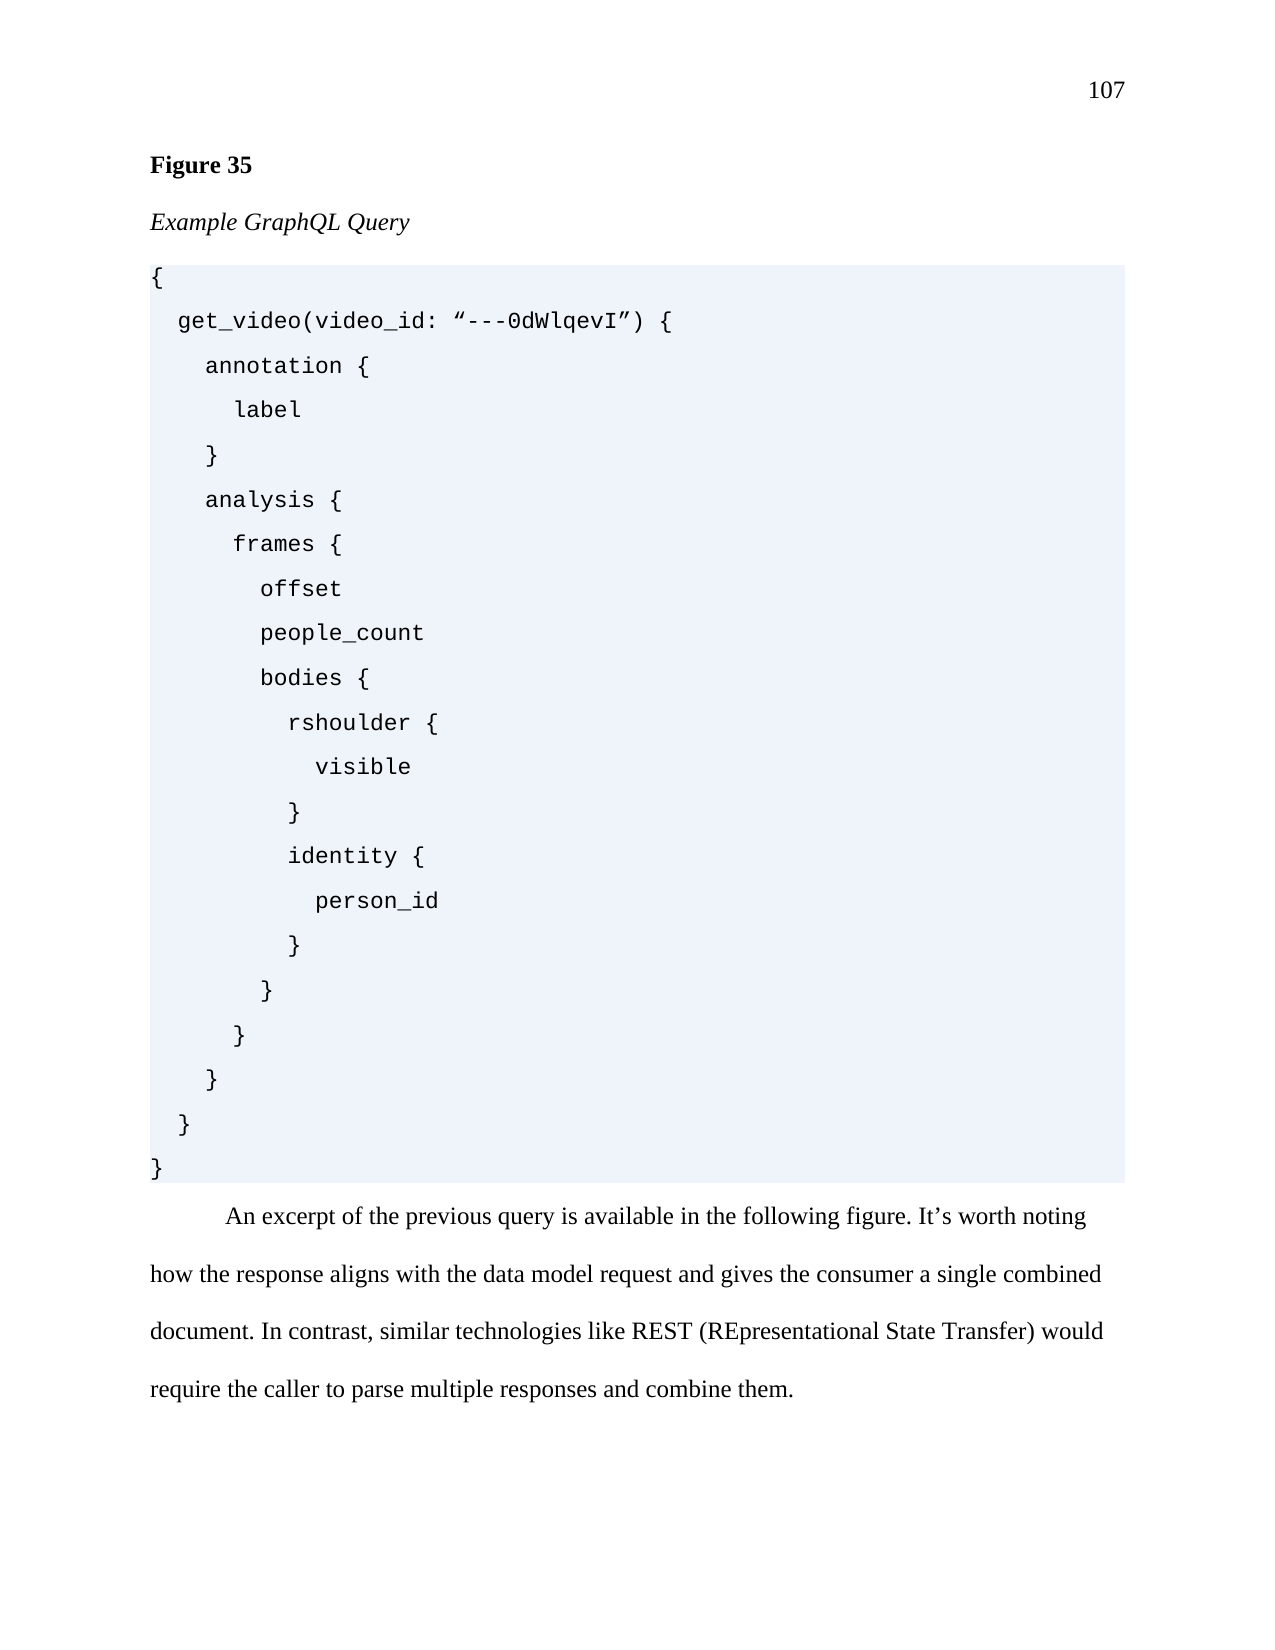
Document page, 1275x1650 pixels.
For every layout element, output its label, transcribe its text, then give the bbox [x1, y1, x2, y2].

text offset [150, 577, 1125, 603]
text } [150, 1067, 1125, 1093]
text } [150, 1157, 1125, 1183]
text } [150, 978, 1125, 1004]
text } [150, 1112, 1125, 1138]
text person_id [150, 889, 1125, 915]
text Figure 35 Example GraphQL Query [150, 150, 1125, 236]
text visible [150, 755, 1125, 781]
text people_count [150, 622, 1125, 648]
text } [150, 934, 1125, 960]
text annotation { [150, 354, 1125, 380]
text { [150, 265, 1125, 291]
text } [150, 1023, 1125, 1049]
text frames { [150, 532, 1125, 558]
text get_video(video_id: “---0dWlqevI”) { [150, 309, 1125, 336]
text bodies { [150, 666, 1125, 692]
text identity { [150, 844, 1125, 871]
text An excerpt of the previous query is available in the following figure. It’s worth noting how the response aligns with the data model request and gives the consumer a single combined document. In contrast, similar technologies like REST (REpresentational State Transfer) would require the caller to parse multiple responses and combine them. [150, 1201, 1125, 1402]
text } [150, 800, 1125, 826]
text label [150, 399, 1125, 425]
text analysis { [150, 488, 1125, 514]
text } [150, 443, 1125, 469]
text rshoulder { [150, 711, 1125, 737]
